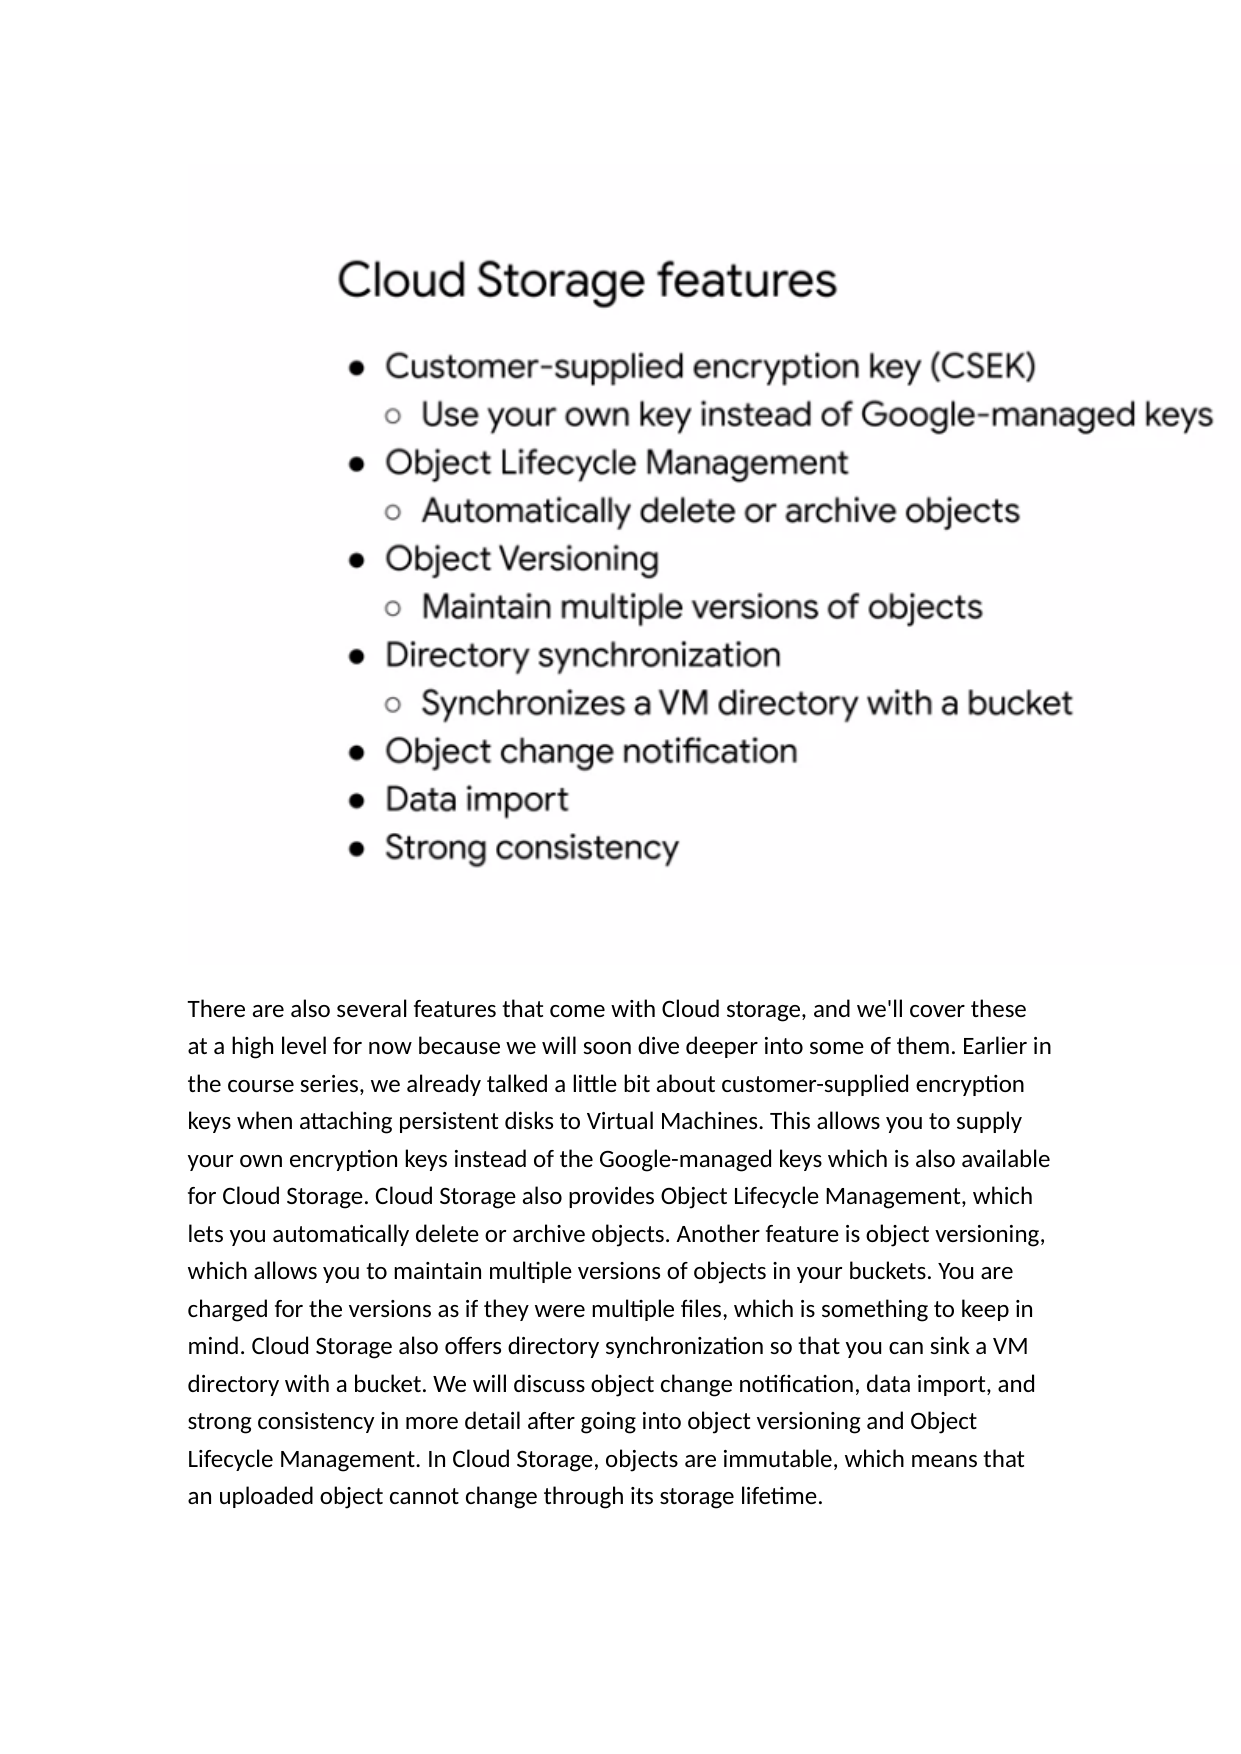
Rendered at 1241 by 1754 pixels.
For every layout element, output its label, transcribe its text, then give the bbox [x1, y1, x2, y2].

picture [187, 164, 1241, 965]
text There are also several features that come with Cloud storage, and we'll cover these at a high level for now because we will soon dive deeper into some of them. Earlier in the course series, we already talked a little bit about customer-supplied encryption keys when attaching persistent disks to Virtual Machines. This allows you to supply your own encryption keys instead of the Google-managed keys which is also available for Cloud Storage. Cloud Storage also provides Object Lifecycle Management, which lets you automatically delete or archive objects. Another feature is object versioning, which allows you to maintain multiple versions of objects in your buckets. You are charged for the versions as if they were multiple files, which is something to keep in mind. Cloud Storage also offers directory synchronization so that you can sink a VM directory with a bucket. We will discuss object change notification, data import, and strong consistency in more detail after going into object versioning and Object Lifecycle Management. In Cloud Storage, objects are immutable, which means that an uploaded object cannot change through its storage lifetime. [187, 989, 1053, 1514]
